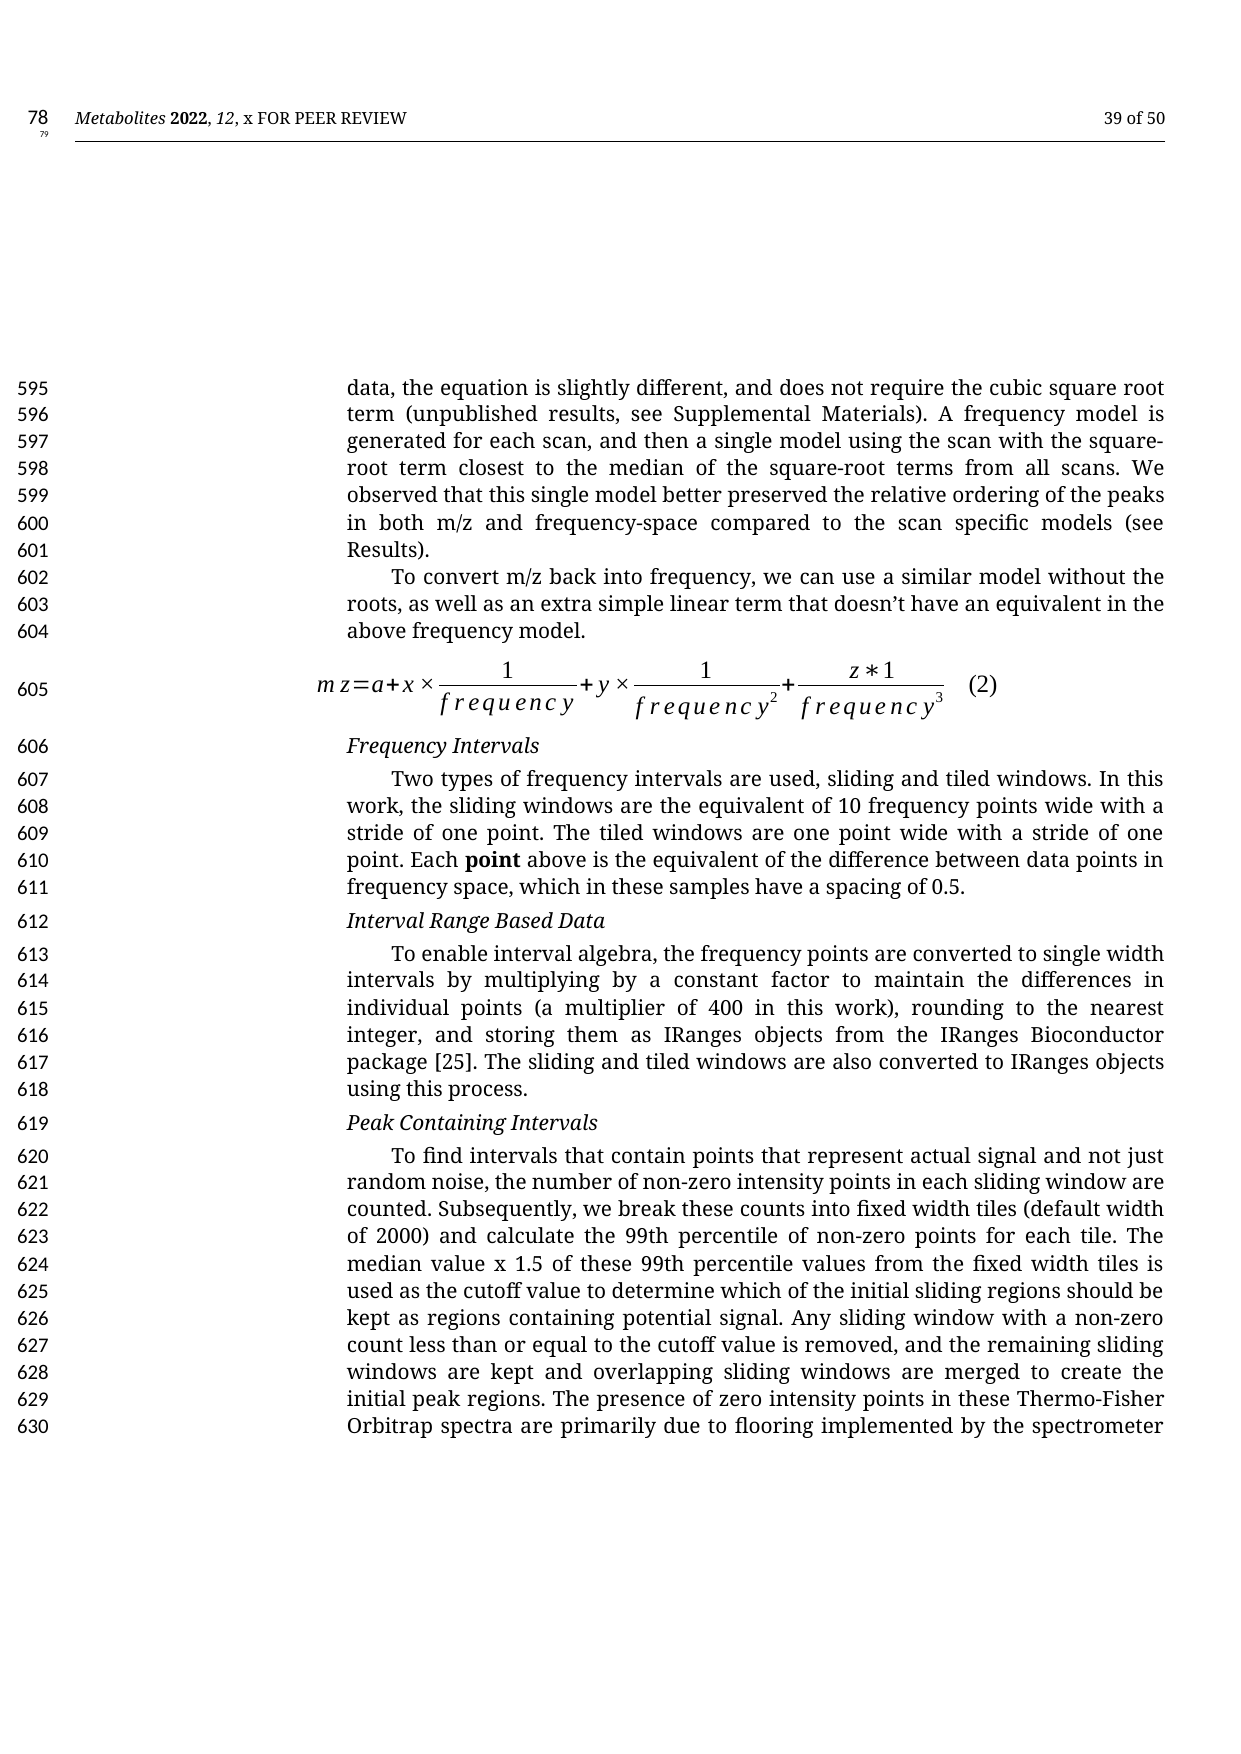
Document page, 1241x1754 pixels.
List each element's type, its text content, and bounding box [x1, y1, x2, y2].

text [347, 1142, 1165, 1439]
subtitle Interval Range Based Data [347, 907, 1165, 934]
text Two types of frequency intervals are used, sliding and tiled windows. In this work, the sliding windows are the equivalent of 10 frequency points wide with a stride of one point. The tiled windows are one point wide with a stride of one point. Each point above is the equivalent of the difference between data points in frequency space, which in these samples have a spacing of 0.5. [347, 765, 1165, 900]
text To convert m/z back into frequency, we can use a similar model without the roots, as well as an extra simple linear term that doesn’t have an equivalent in the above frequency model. [347, 563, 1165, 644]
text To enable interval algebra, the frequency points are converted to single width intervals by multiplying by a constant factor to maintain the differences in individual points (a multiplier of 400 in this work), rounding to the nearest integer, and storing them as IRanges objects from the IRanges Bioconductor package [25]. The sliding and tiled windows are also converted to IRanges objects using this process. [347, 940, 1165, 1102]
subtitle Frequency Intervals [347, 732, 1165, 759]
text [347, 374, 1165, 563]
subtitle Peak Containing Intervals [347, 1108, 1165, 1136]
